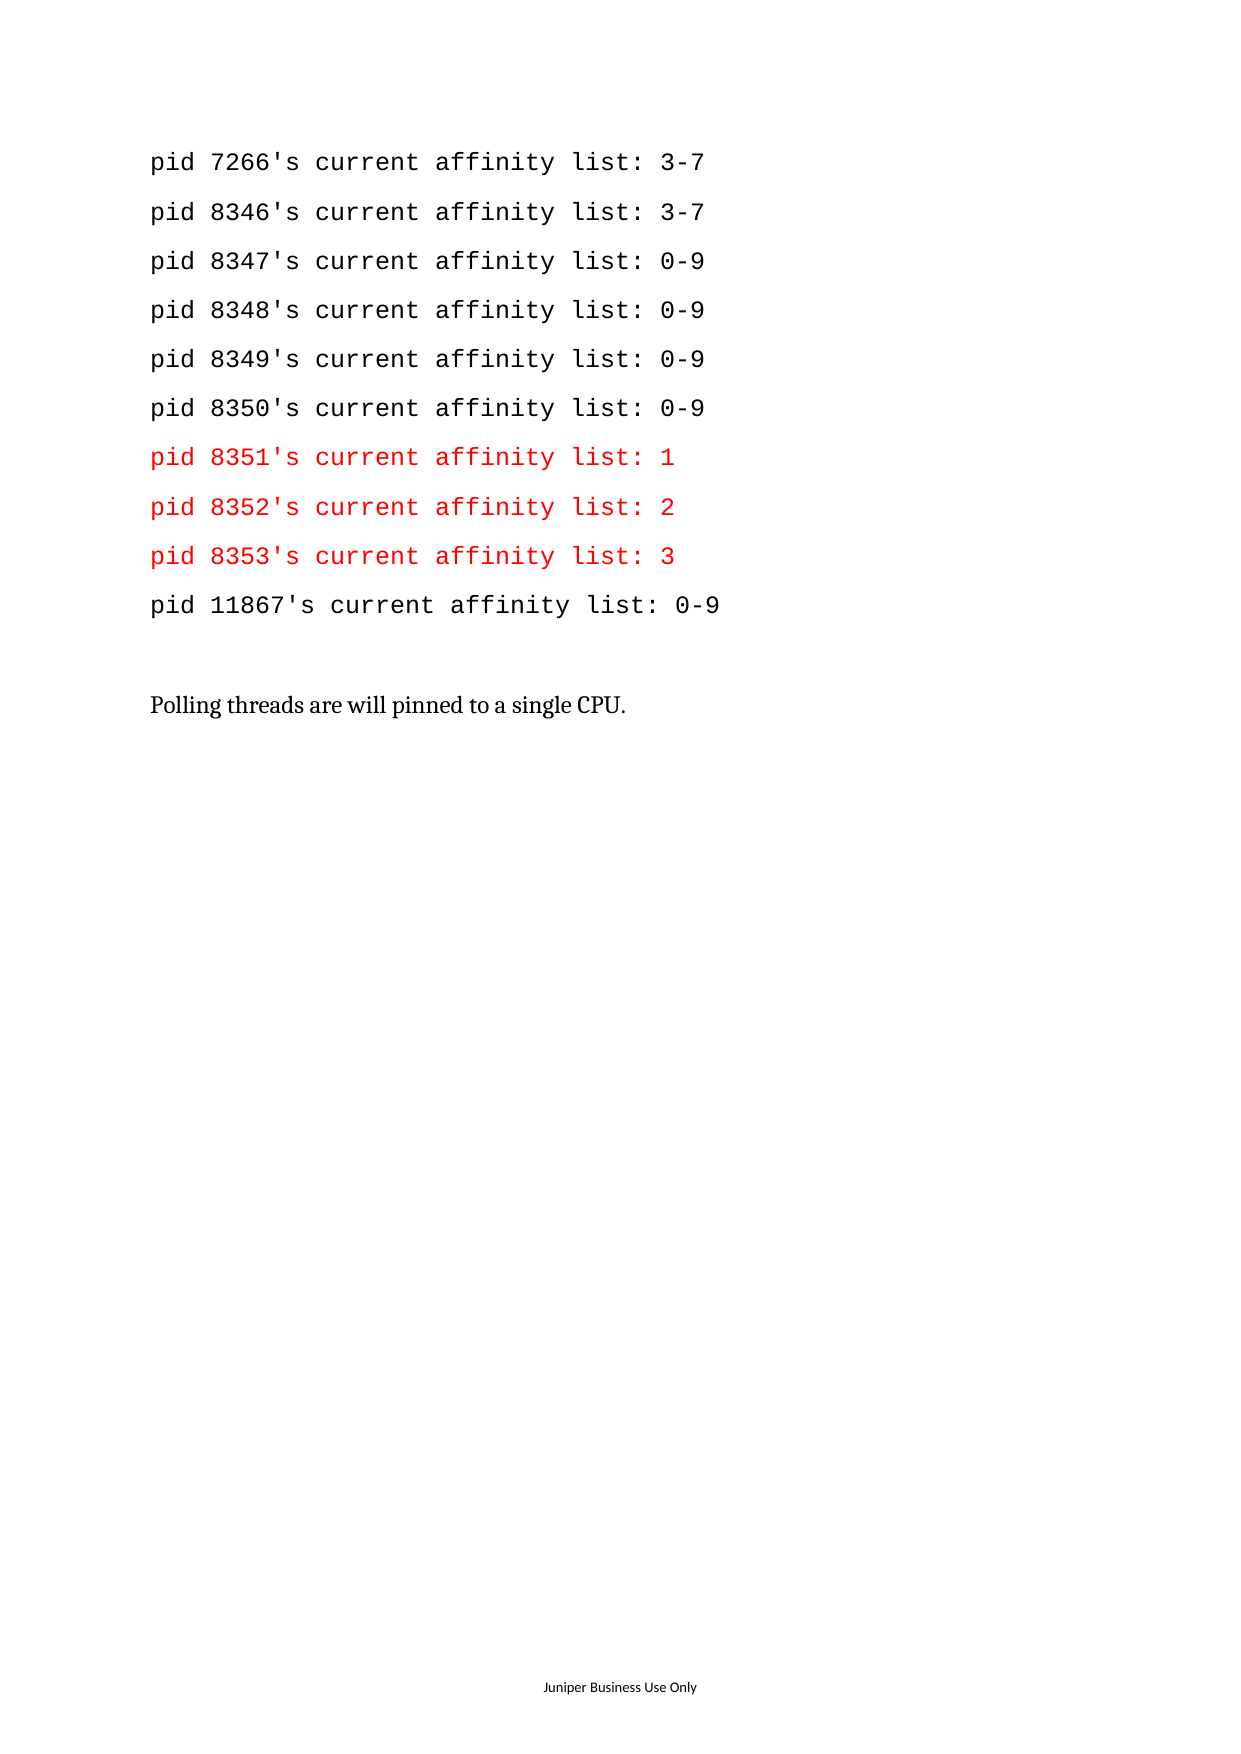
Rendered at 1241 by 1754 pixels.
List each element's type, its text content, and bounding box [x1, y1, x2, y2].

text pid 8351's current affinity list: 1 [150, 445, 1090, 473]
text Polling threads are will pinned to a single CPU. [150, 691, 1090, 720]
text pid 8352's current affinity list: 2 [150, 494, 1090, 522]
text pid 7266's current affinity list: 3-7 [150, 150, 1090, 178]
text pid 11867's current affinity list: 0-9 [150, 592, 1090, 621]
text pid 8348's current affinity list: 0-9 [150, 297, 1090, 326]
text pid 8346's current affinity list: 3-7 [150, 199, 1090, 227]
text pid 8347's current affinity list: 0-9 [150, 248, 1090, 277]
text pid 8353's current affinity list: 3 [150, 543, 1090, 572]
text pid 8350's current affinity list: 0-9 [150, 396, 1090, 424]
text pid 8349's current affinity list: 0-9 [150, 347, 1090, 375]
